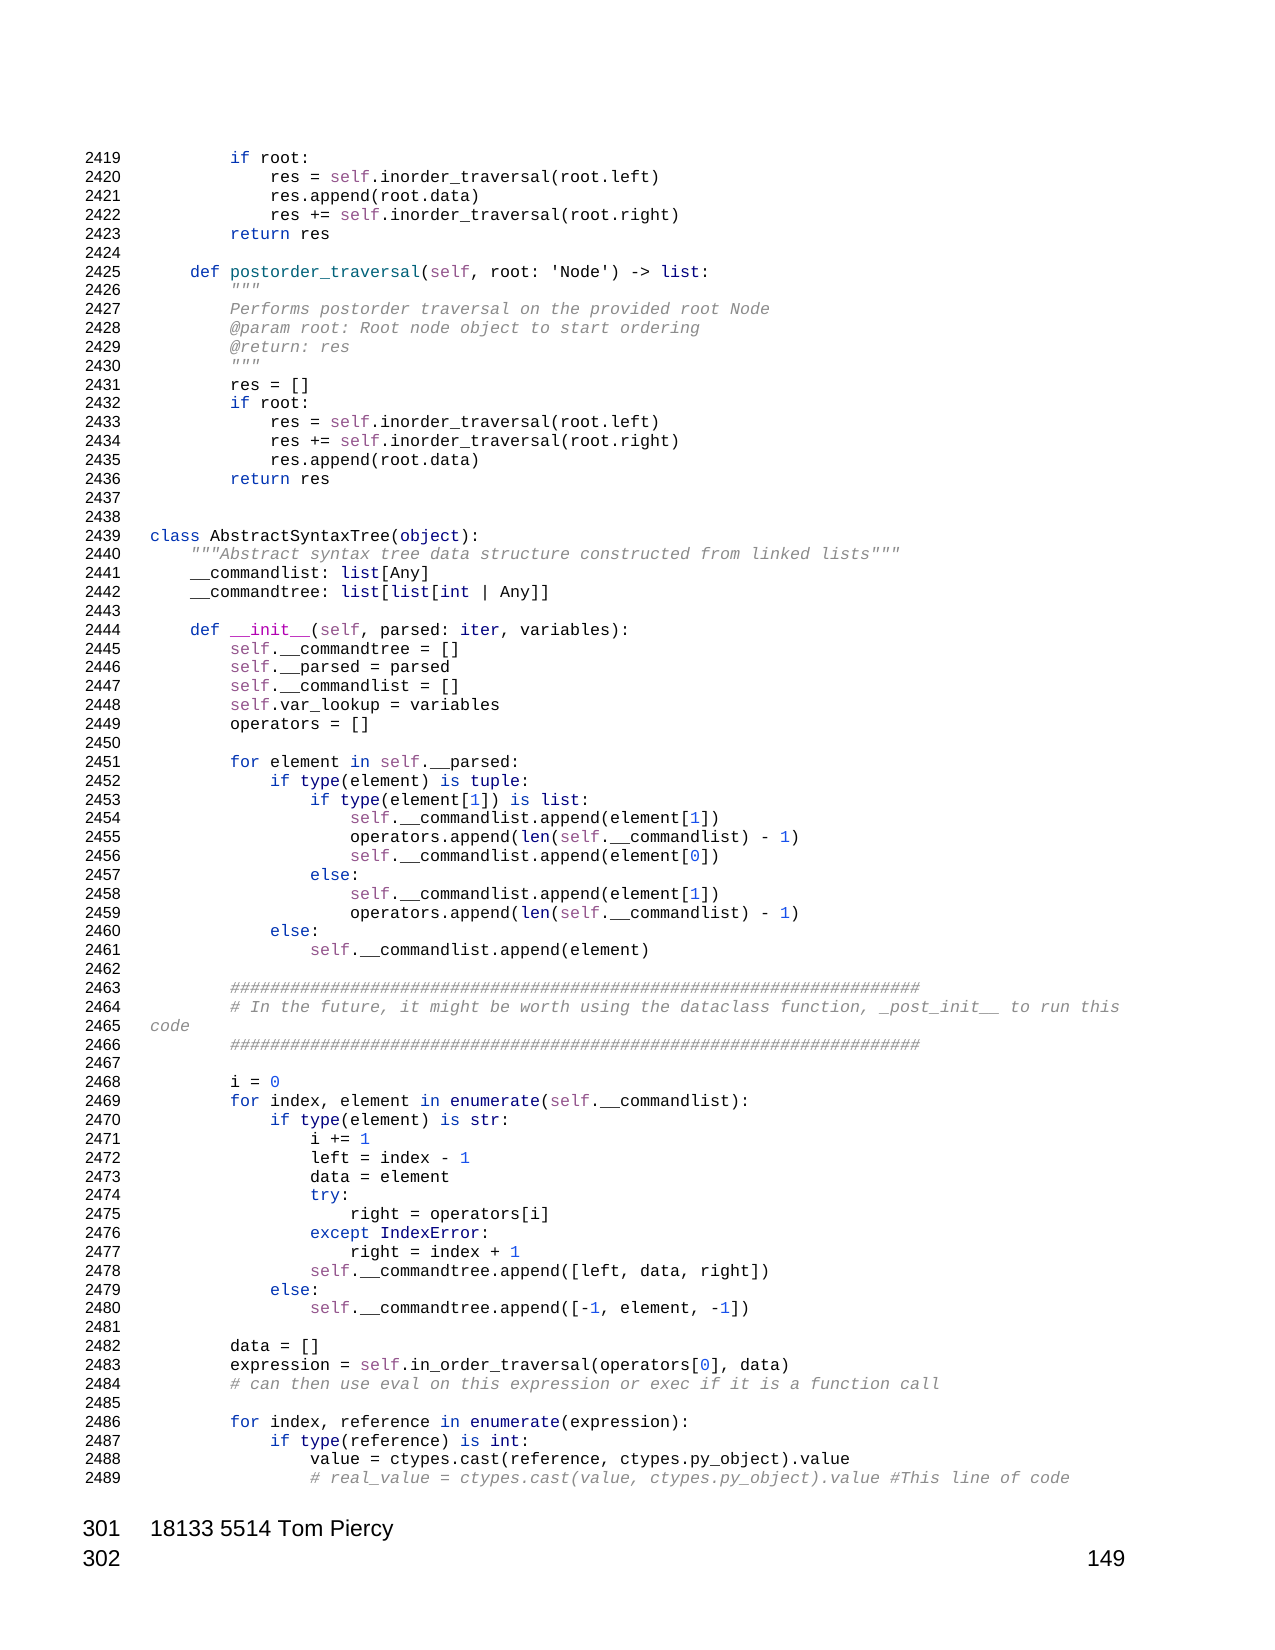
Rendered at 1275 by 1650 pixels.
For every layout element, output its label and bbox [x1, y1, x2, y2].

text [150, 150, 1125, 1489]
